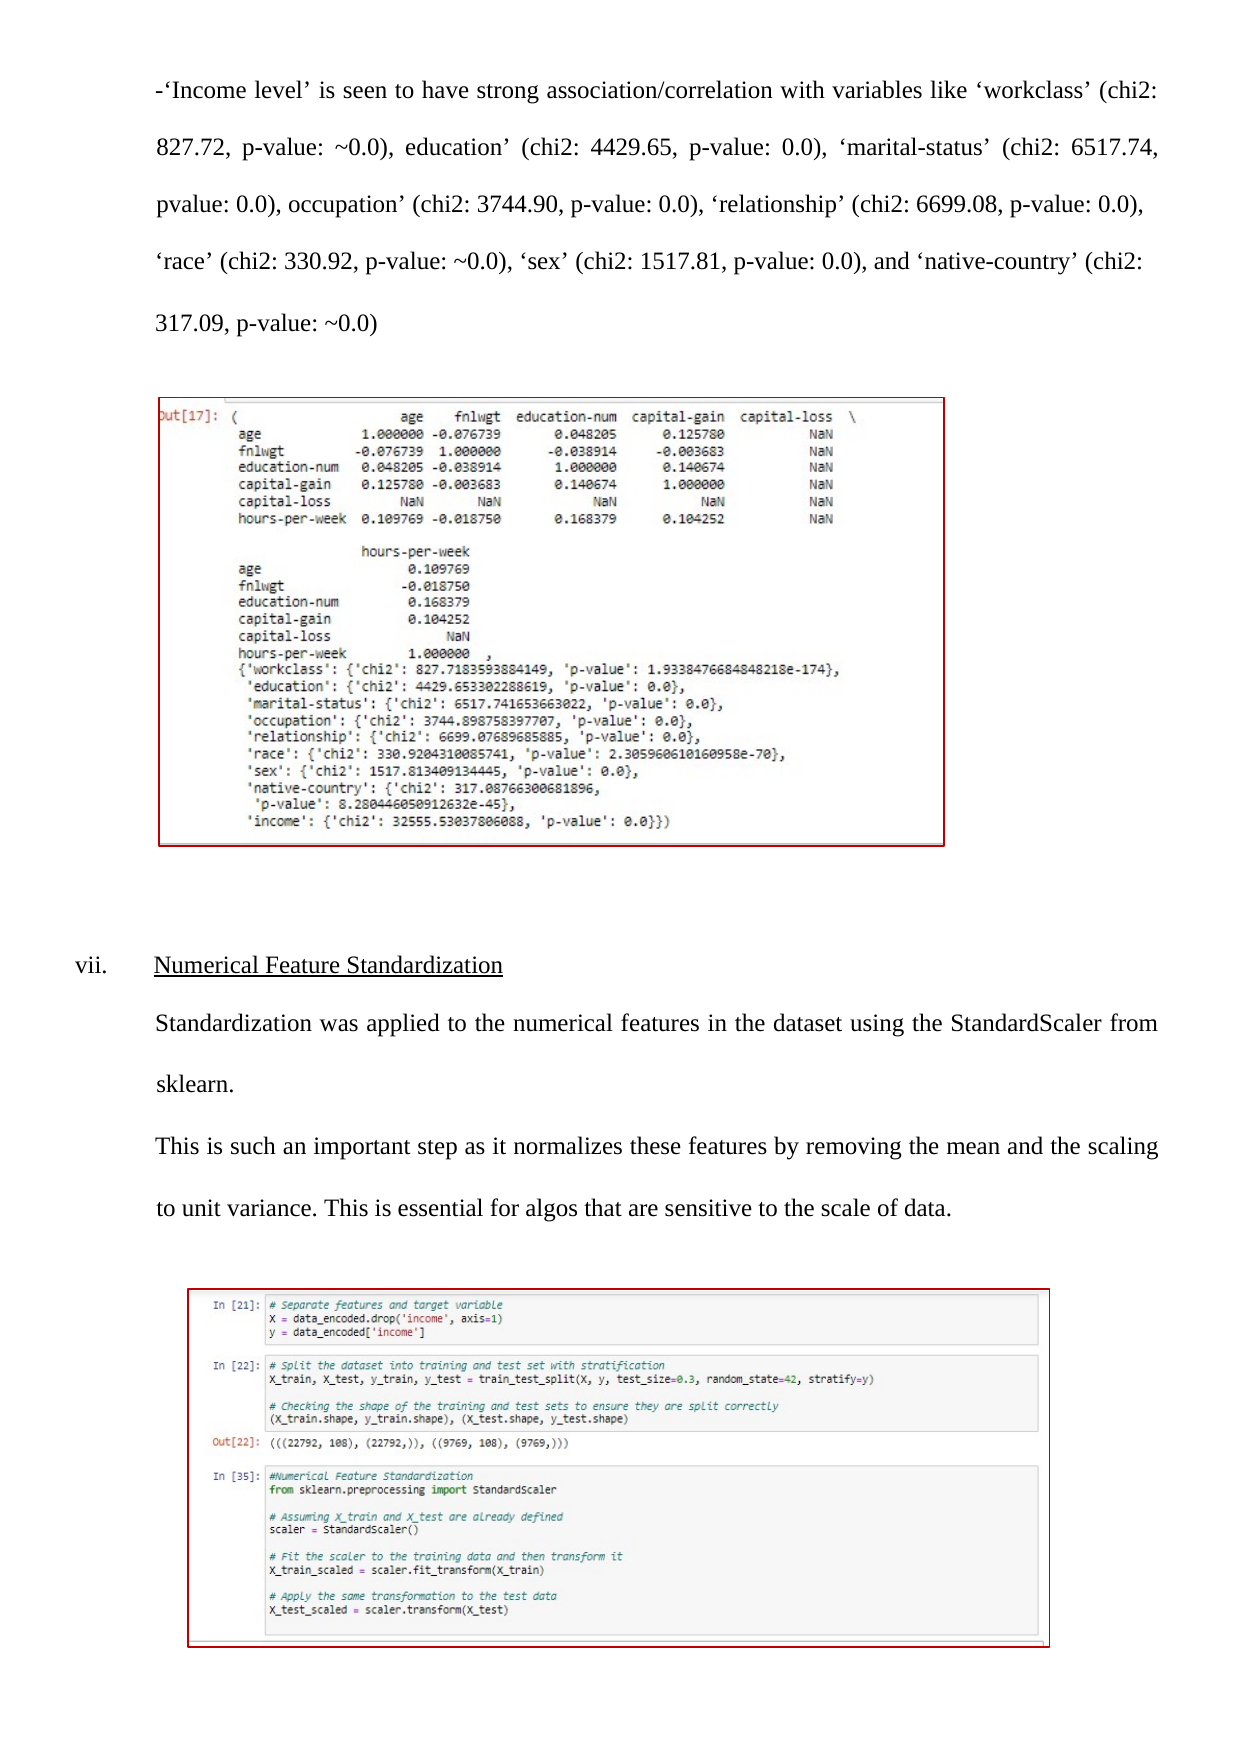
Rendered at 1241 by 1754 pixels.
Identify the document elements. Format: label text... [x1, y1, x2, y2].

subtitle vii. Numerical Feature Standardization [75, 950, 1165, 979]
text Standardization was applied to the numerical features in the dataset using the StandardScaler from sklearn. [155, 1008, 1159, 1098]
text -‘Income level’ is seen to have strong association/correlation with variables like ‘workclass’ (chi2: 827.72, p-value: ~0.0), education’ (chi2: 4429.65, p-value: 0.0), ‘marital-status’ (chi2: 6517.74, pvalue: 0.0), occupation’ (chi2: 3744.90, p-value: 0.0), ‘relationship’ (chi2: 6699.08, p-value: 0.0), [155, 75, 1159, 217]
picture [160, 398, 943, 845]
picture [189, 1290, 1049, 1646]
text 317.09, p-value: ~0.0) [155, 308, 1159, 337]
text ‘race’ (chi2: 330.92, p-value: ~0.0), ‘sex’ (chi2: 1517.81, p-value: 0.0), and ‘native-country’ (chi2: [155, 246, 1159, 275]
text This is such an important step as it normalizes these features by removing the mean and the scaling to unit variance. This is essential for algos that are sensitive to the scale of data. [155, 1131, 1159, 1221]
